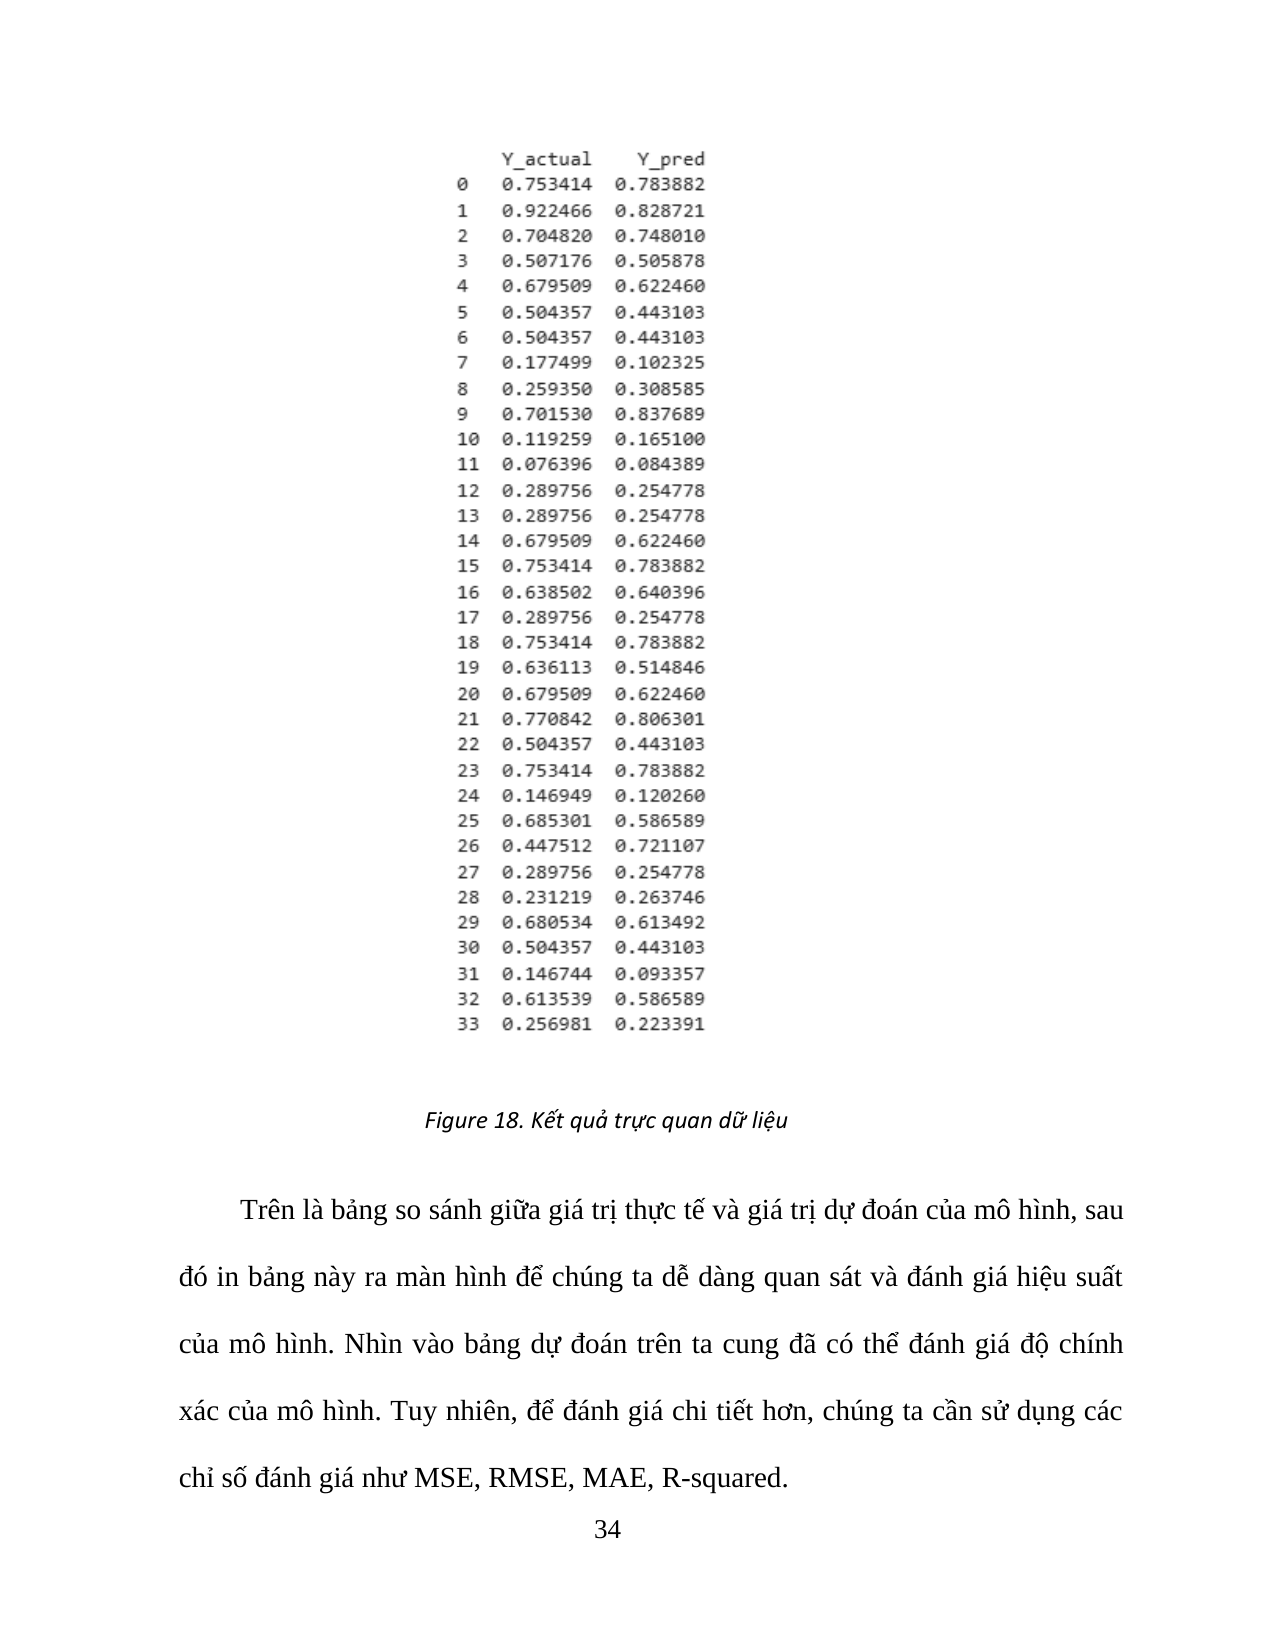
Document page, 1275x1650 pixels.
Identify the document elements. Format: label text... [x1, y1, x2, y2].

text Trên là bảng so sánh giữa giá trị thực tế và giá trị dự đoán của mô hình, sau đó in bảng này ra màn hình để chúng ta dễ dàng quan sát và đánh giá hiệu suất của mô hình. Nhìn vào bảng dự đoán trên ta cung đã có thể đánh giá độ chính xác của mô hình. Tuy nhiên, để đánh giá chi tiết hơn, chúng ta cần sử dụng các chỉ số đánh giá như MSE, RMSE, MAE, R-squared. [178, 1192, 1125, 1419]
text Trên là bảng so sánh giữa giá trị thực tế và giá trị dự đoán của mô hình, sau đó in bảng này ra màn hình để chúng ta dễ dàng quan sát và đánh giá hiệu suất của mô hình. Nhìn vào bảng dự đoán trên ta cung đã có thể đánh giá độ chính xác của mô hình. Tuy nhiên, để đánh giá chi tiết hơn, chúng ta cần sử dụng các chỉ số đánh giá như MSE, RMSE, MAE, R-squared. [178, 1420, 1125, 1494]
picture [444, 139, 746, 1057]
subtitle Figure 18. Kết quả trực quan dữ liệu [90, 1104, 1125, 1135]
